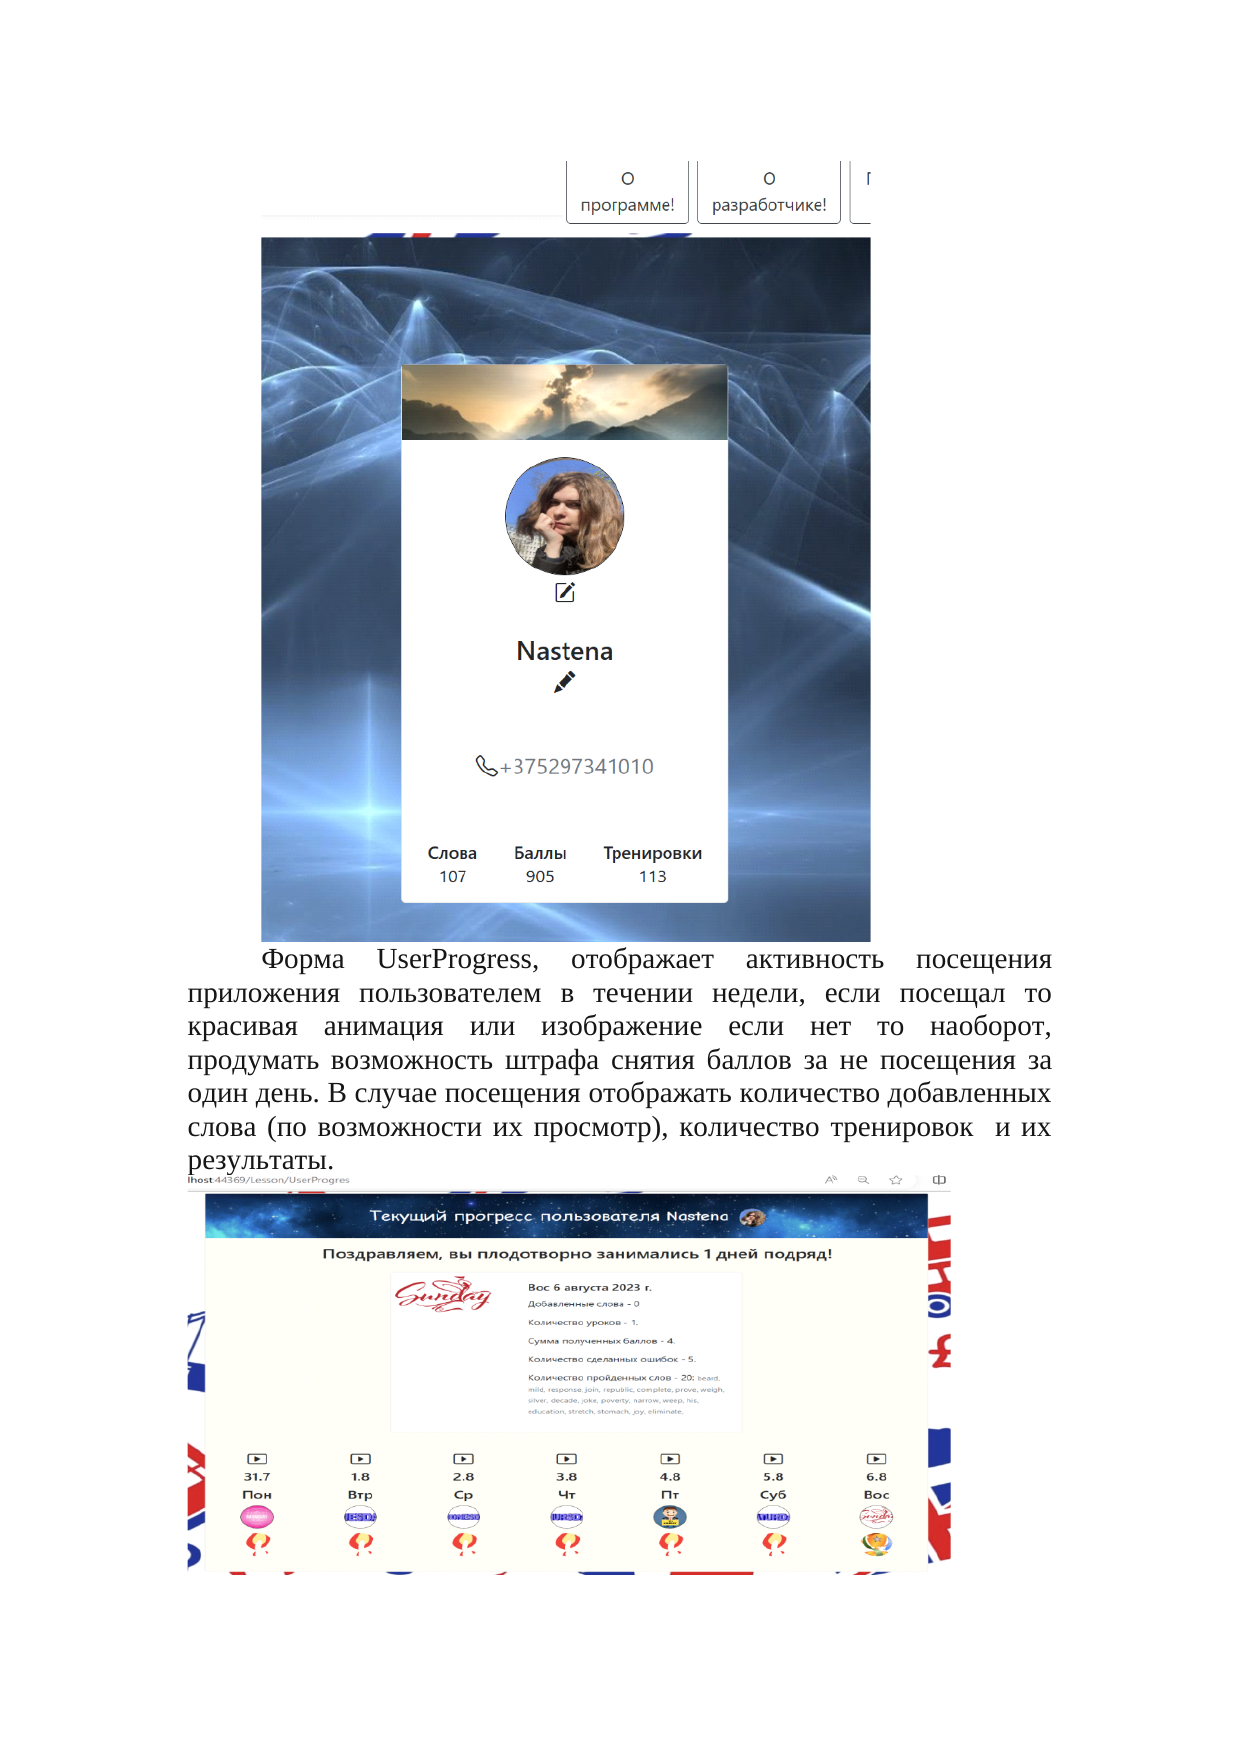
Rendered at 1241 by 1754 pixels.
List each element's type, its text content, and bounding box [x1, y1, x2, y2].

text Форма UserProgress, отображает активность посещения приложения пользователем в течении недели, если посещал то красивая анимация или изображение если нет то наоборот, продумать возможность штрафа снятия баллов за не посещения за один день. В случае посещения отображать количество добавленных слова (по возможности их просмотр), количество тренировок и их результаты. [187, 941, 1053, 1176]
